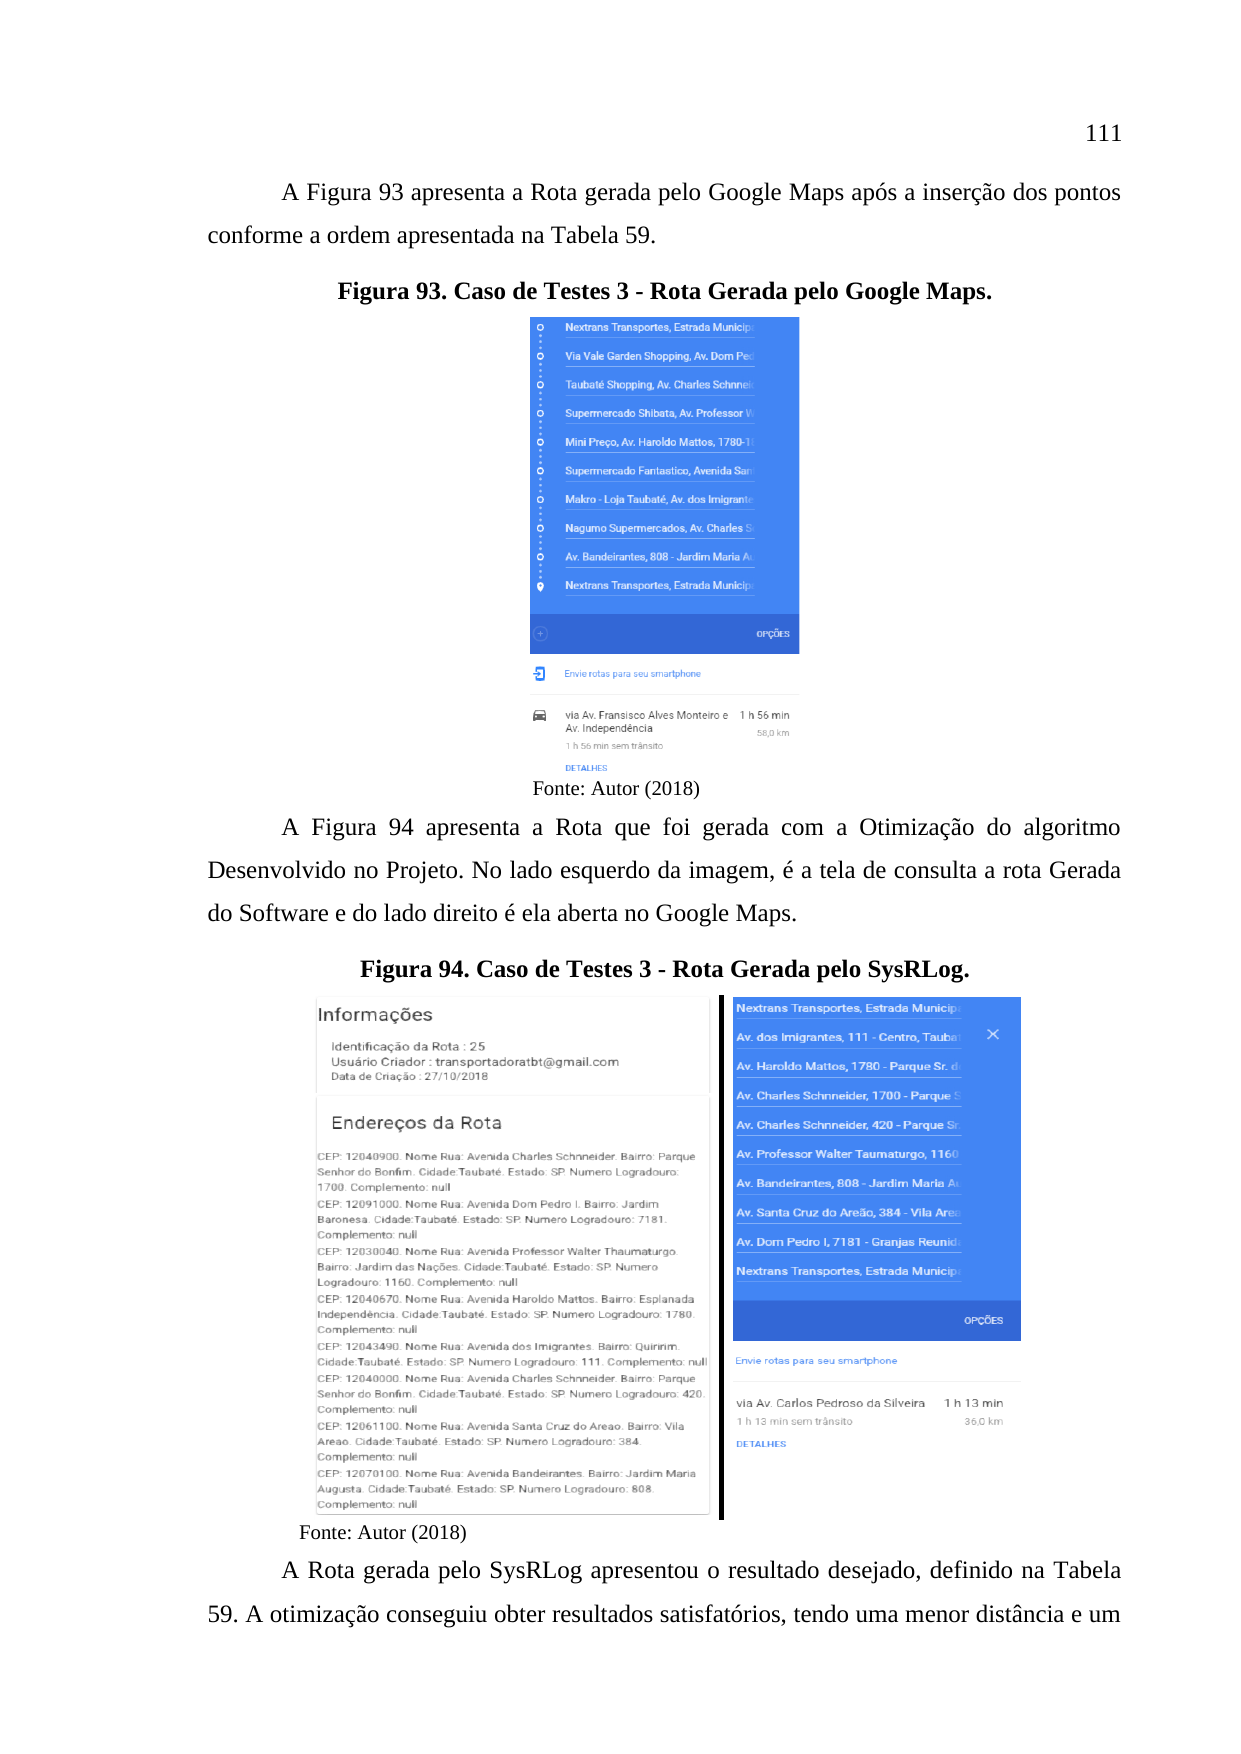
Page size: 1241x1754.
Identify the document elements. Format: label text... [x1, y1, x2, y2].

text A Figura 93 apresenta a Rota gerada pelo Google Maps após a inserção dos pontos conforme a ordem apresentada na Tabela 59. [207, 177, 1122, 249]
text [207, 1556, 1122, 1627]
text A Figura 94 apresenta a Rota que foi gerada com a Otimização do algoritmo Desenvolvido no Projeto. No lado esquerdo da imagem, é a tela de consulta a rota Gerada do Software e do lado direito é ela aberta no Google Maps. [207, 812, 1122, 927]
text Figura 94. Caso de Testes 3 - Rota Gerada pelo SysRLog. [207, 954, 1122, 982]
picture [530, 317, 800, 776]
text Fonte: Autor (2018) [207, 1519, 1122, 1544]
text Fonte: Autor (2018) [207, 776, 1122, 800]
text Figura 93. Caso de Testes 3 - Rota Gerada pelo Google Maps. [207, 276, 1122, 305]
picture [304, 995, 1026, 1520]
